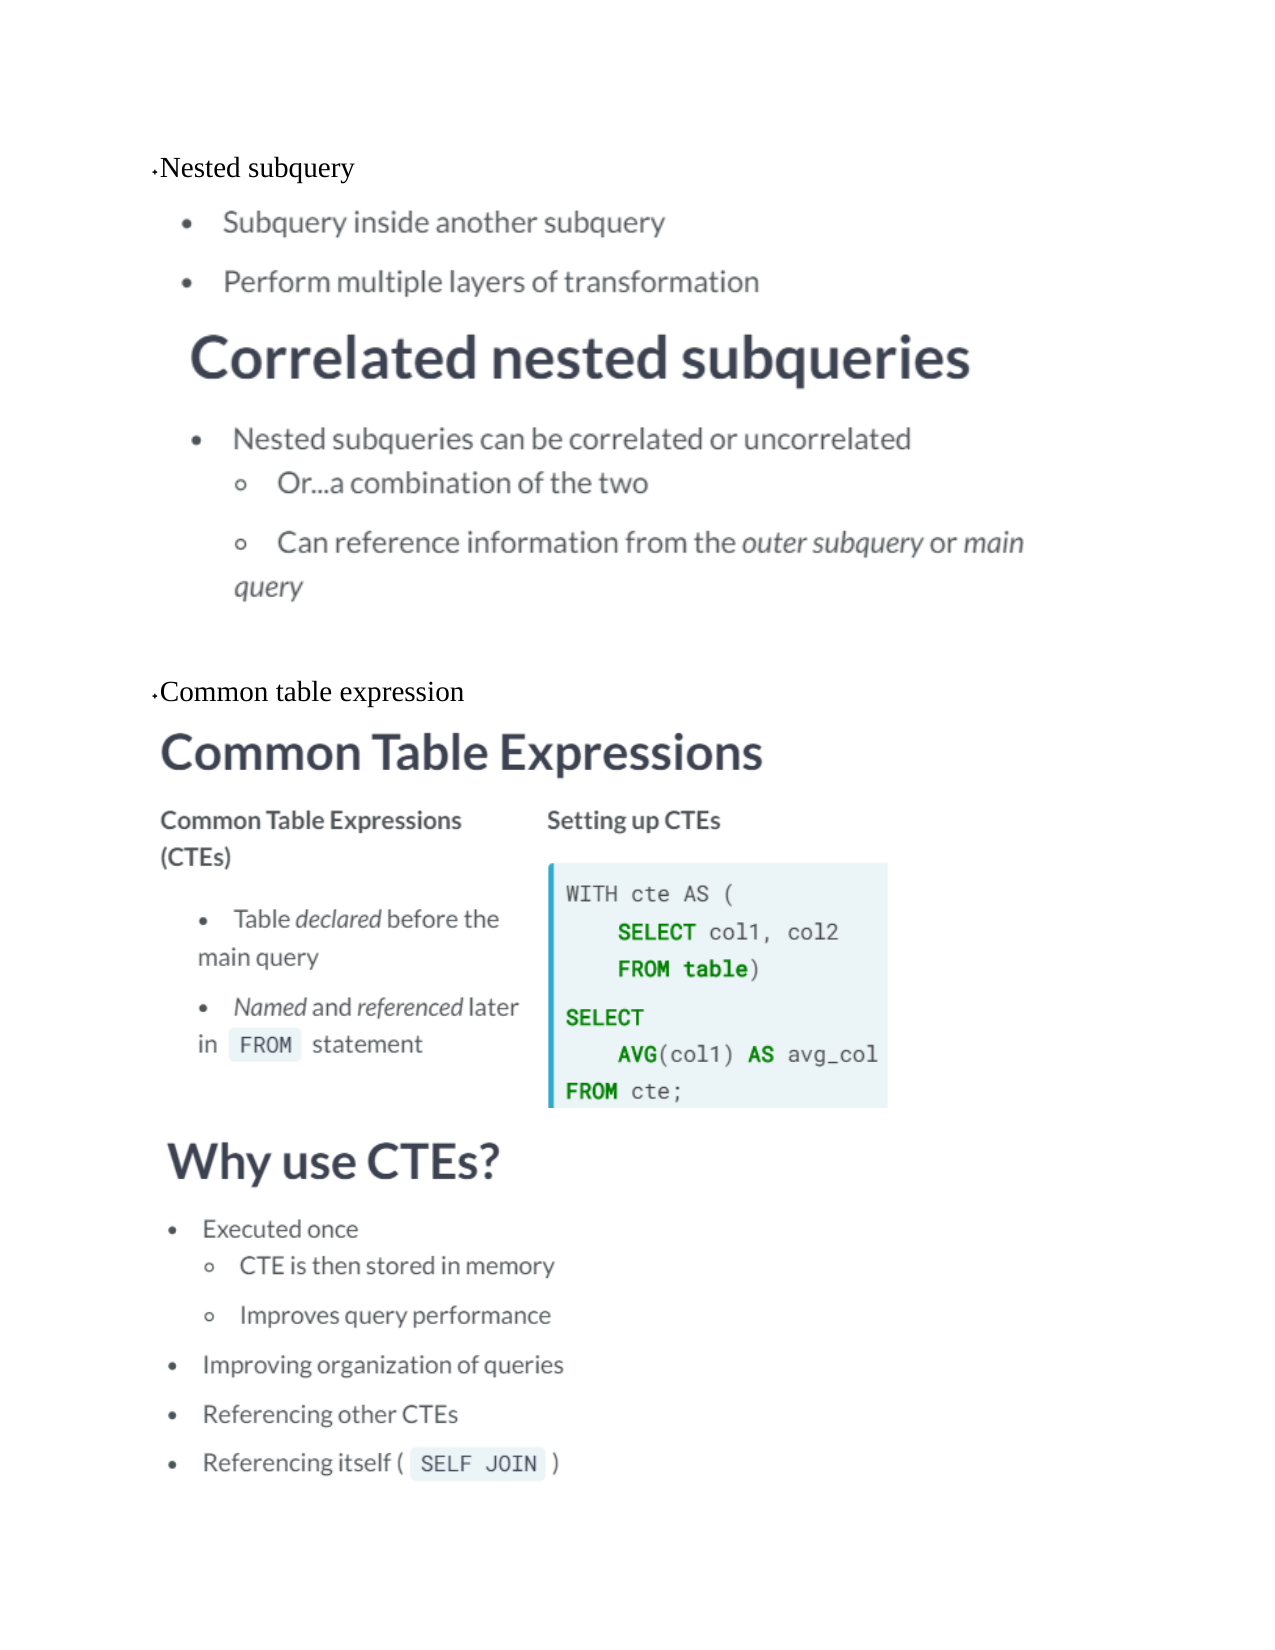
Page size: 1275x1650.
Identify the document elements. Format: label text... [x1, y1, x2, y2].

text ˖Nested subquery [150, 150, 1125, 183]
picture [171, 200, 769, 308]
picture [150, 1123, 577, 1491]
picture [150, 724, 888, 1108]
picture [179, 324, 1027, 608]
text ˖Common table expression [150, 674, 1125, 708]
